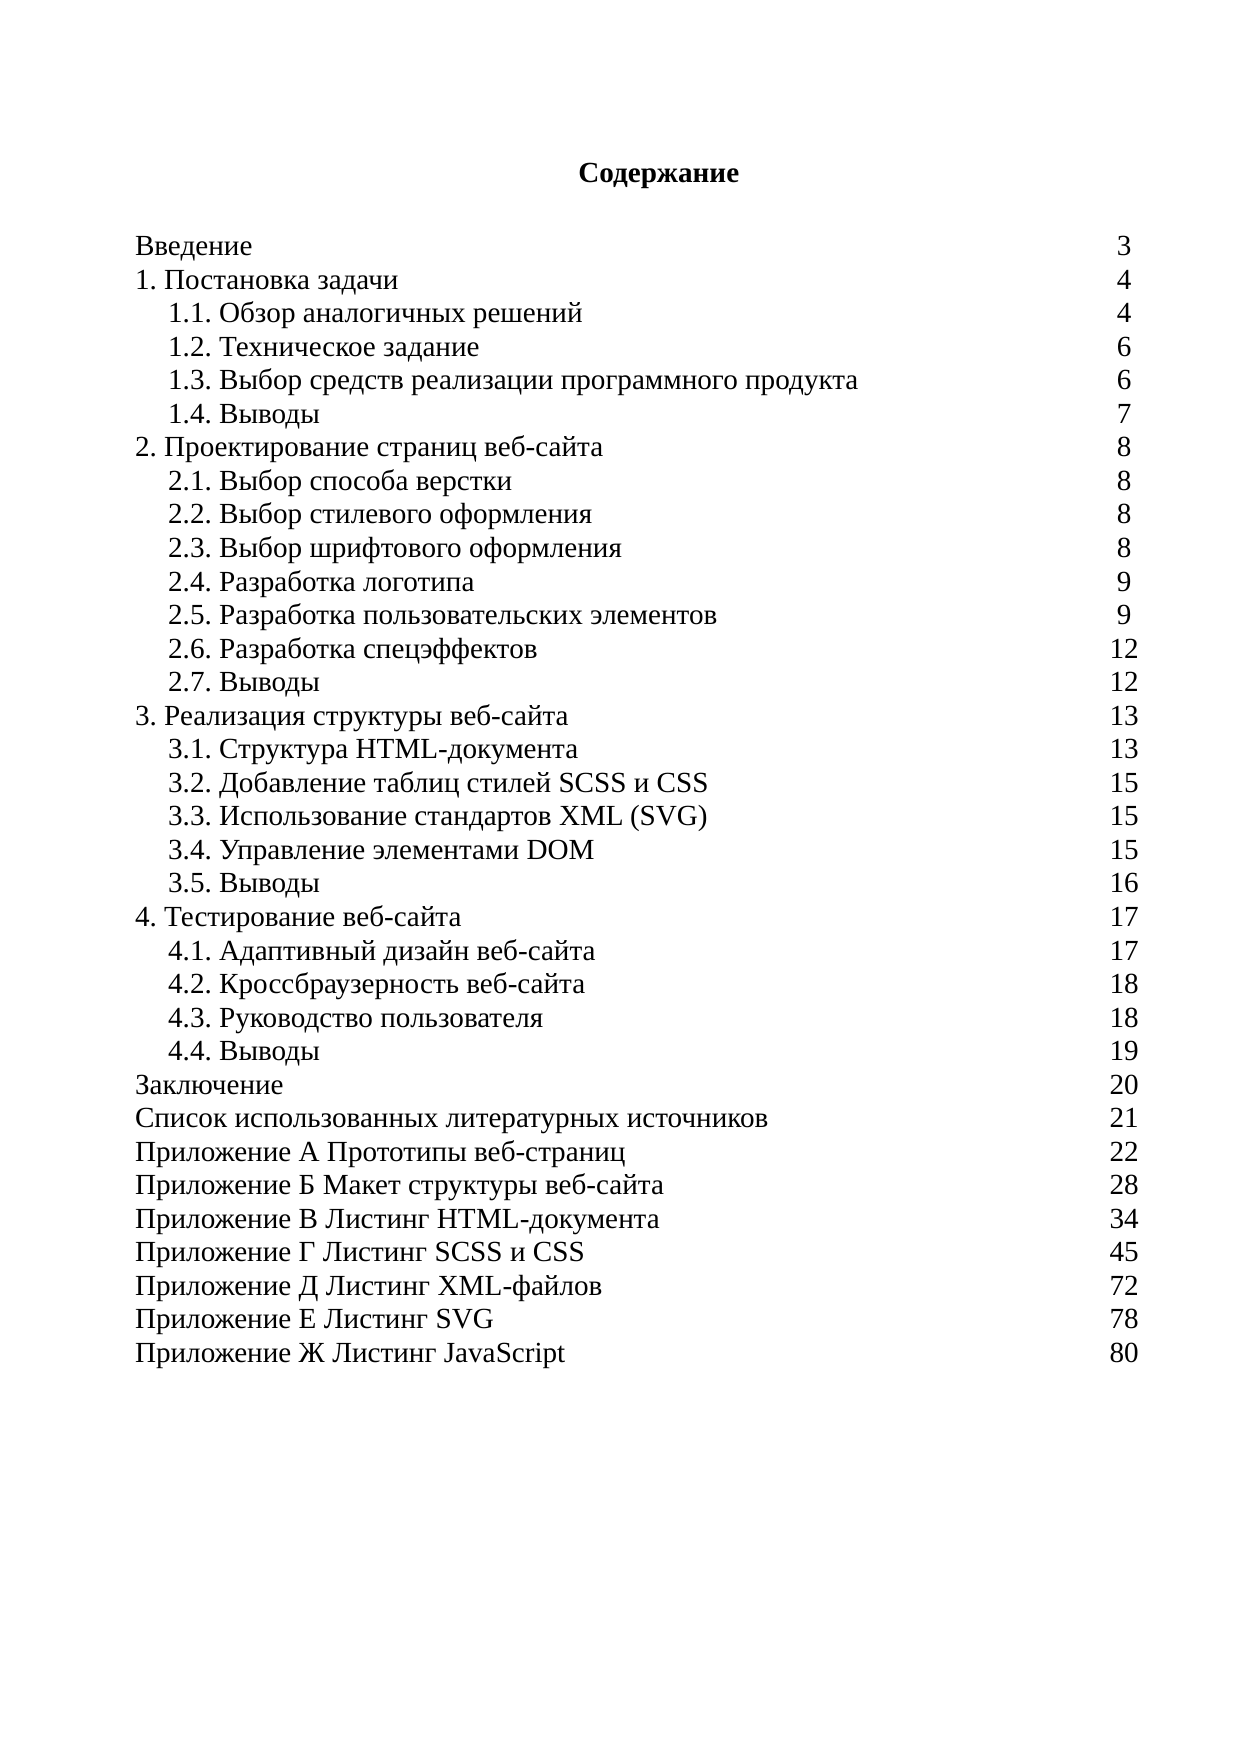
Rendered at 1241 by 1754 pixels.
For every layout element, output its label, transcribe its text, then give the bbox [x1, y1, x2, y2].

table_cell 8 [1098, 497, 1172, 530]
table_cell Приложение Б Макет структуры веб-сайта [124, 1168, 1098, 1201]
table_cell Приложение Е Листинг SVG [124, 1302, 1098, 1335]
table_cell 8 [1098, 430, 1172, 463]
table_cell 2. Проектирование страниц веб-сайта [124, 430, 1098, 463]
table_cell 72 [1098, 1268, 1172, 1302]
table_cell 2.6. Разработка спецэффектов [124, 631, 1098, 664]
table_cell 7 [1098, 396, 1172, 429]
table_cell 4.4. Выводы [124, 1033, 1098, 1067]
table_cell Заключение [124, 1067, 1098, 1100]
table_cell 8 [1098, 463, 1172, 497]
table_cell 17 [1098, 899, 1172, 933]
table_cell 19 [1098, 1033, 1172, 1067]
text Содержание [136, 156, 1181, 189]
table_cell 4 [1098, 262, 1172, 295]
table_header Введение [124, 228, 1098, 262]
table_cell 15 [1098, 765, 1172, 798]
table_cell 78 [1098, 1302, 1172, 1335]
table_cell 21 [1098, 1100, 1172, 1134]
table_cell 2.3. Выбор шрифтового оформления [124, 530, 1098, 564]
table_cell 18 [1098, 966, 1172, 1000]
table_cell 13 [1098, 731, 1172, 765]
table_cell 6 [1098, 363, 1172, 396]
table_cell 4.2. Кроссбраузерность веб-сайта [124, 966, 1098, 1000]
table_cell 17 [1098, 933, 1172, 966]
table_cell 34 [1098, 1201, 1172, 1234]
table_cell 15 [1098, 832, 1172, 866]
table_cell 1.3. Выбор средств реализации программного продукта [124, 363, 1098, 396]
table_cell 3. Реализация структуры веб-сайта [124, 698, 1098, 731]
table_cell Приложение Г Листинг SCSS и CSS [124, 1235, 1098, 1268]
table_cell 12 [1098, 664, 1172, 698]
table_cell 2.4. Разработка логотипа [124, 564, 1098, 597]
table_cell Список использованных литературных источников [124, 1100, 1098, 1134]
table_cell 80 [1098, 1335, 1172, 1369]
table_cell 9 [1098, 564, 1172, 597]
table_cell 4.1. Адаптивный дизайн веб-сайта [124, 933, 1098, 966]
table_cell 2.5. Разработка пользовательских элементов [124, 597, 1098, 631]
table_cell 4 [1098, 295, 1172, 329]
table_cell 4.3. Руководство пользователя [124, 1000, 1098, 1033]
table_cell 1.1. Обзор аналогичных решений [124, 295, 1098, 329]
table_cell 18 [1098, 1000, 1172, 1033]
table_cell Приложение В Листинг НТML-документа [124, 1201, 1098, 1234]
table_cell 3.2. Добавление таблиц стилей SCSS и CSS [124, 765, 1098, 798]
table_cell 4. Тестирование веб-сайта [124, 899, 1098, 933]
table_cell 8 [1098, 530, 1172, 564]
table_cell Приложение А Прототипы веб-страниц [124, 1134, 1098, 1167]
table_cell 15 [1098, 799, 1172, 832]
table_cell 9 [1098, 597, 1172, 631]
table_cell 3.1. Структура HTML-документа [124, 731, 1098, 765]
table_cell 45 [1098, 1235, 1172, 1268]
table_cell Приложение Д Листинг XML-файлов [124, 1268, 1098, 1302]
table_cell 1.4. Выводы [124, 396, 1098, 429]
table_cell 6 [1098, 329, 1172, 362]
table_cell 2.1. Выбор способа верстки [124, 463, 1098, 497]
table_cell 16 [1098, 866, 1172, 899]
table_cell 28 [1098, 1168, 1172, 1201]
table_header 3 [1098, 228, 1172, 262]
table_cell 3.5. Выводы [124, 866, 1098, 899]
table_cell Приложение Ж Листинг JavaScript [124, 1335, 1098, 1369]
table_cell 2.7. Выводы [124, 664, 1098, 698]
table_cell 20 [1098, 1067, 1172, 1100]
table_cell 1.2. Техническое задание [124, 329, 1098, 362]
table_cell 22 [1098, 1134, 1172, 1167]
table_cell 3.4. Управление элементами DOM [124, 832, 1098, 866]
table_cell 13 [1098, 698, 1172, 731]
table_cell 1. Постановка задачи [124, 262, 1098, 295]
table_cell 3.3. Использование стандартов XML (SVG) [124, 799, 1098, 832]
table_cell 2.2. Выбор стилевого оформления [124, 497, 1098, 530]
table_cell 12 [1098, 631, 1172, 664]
